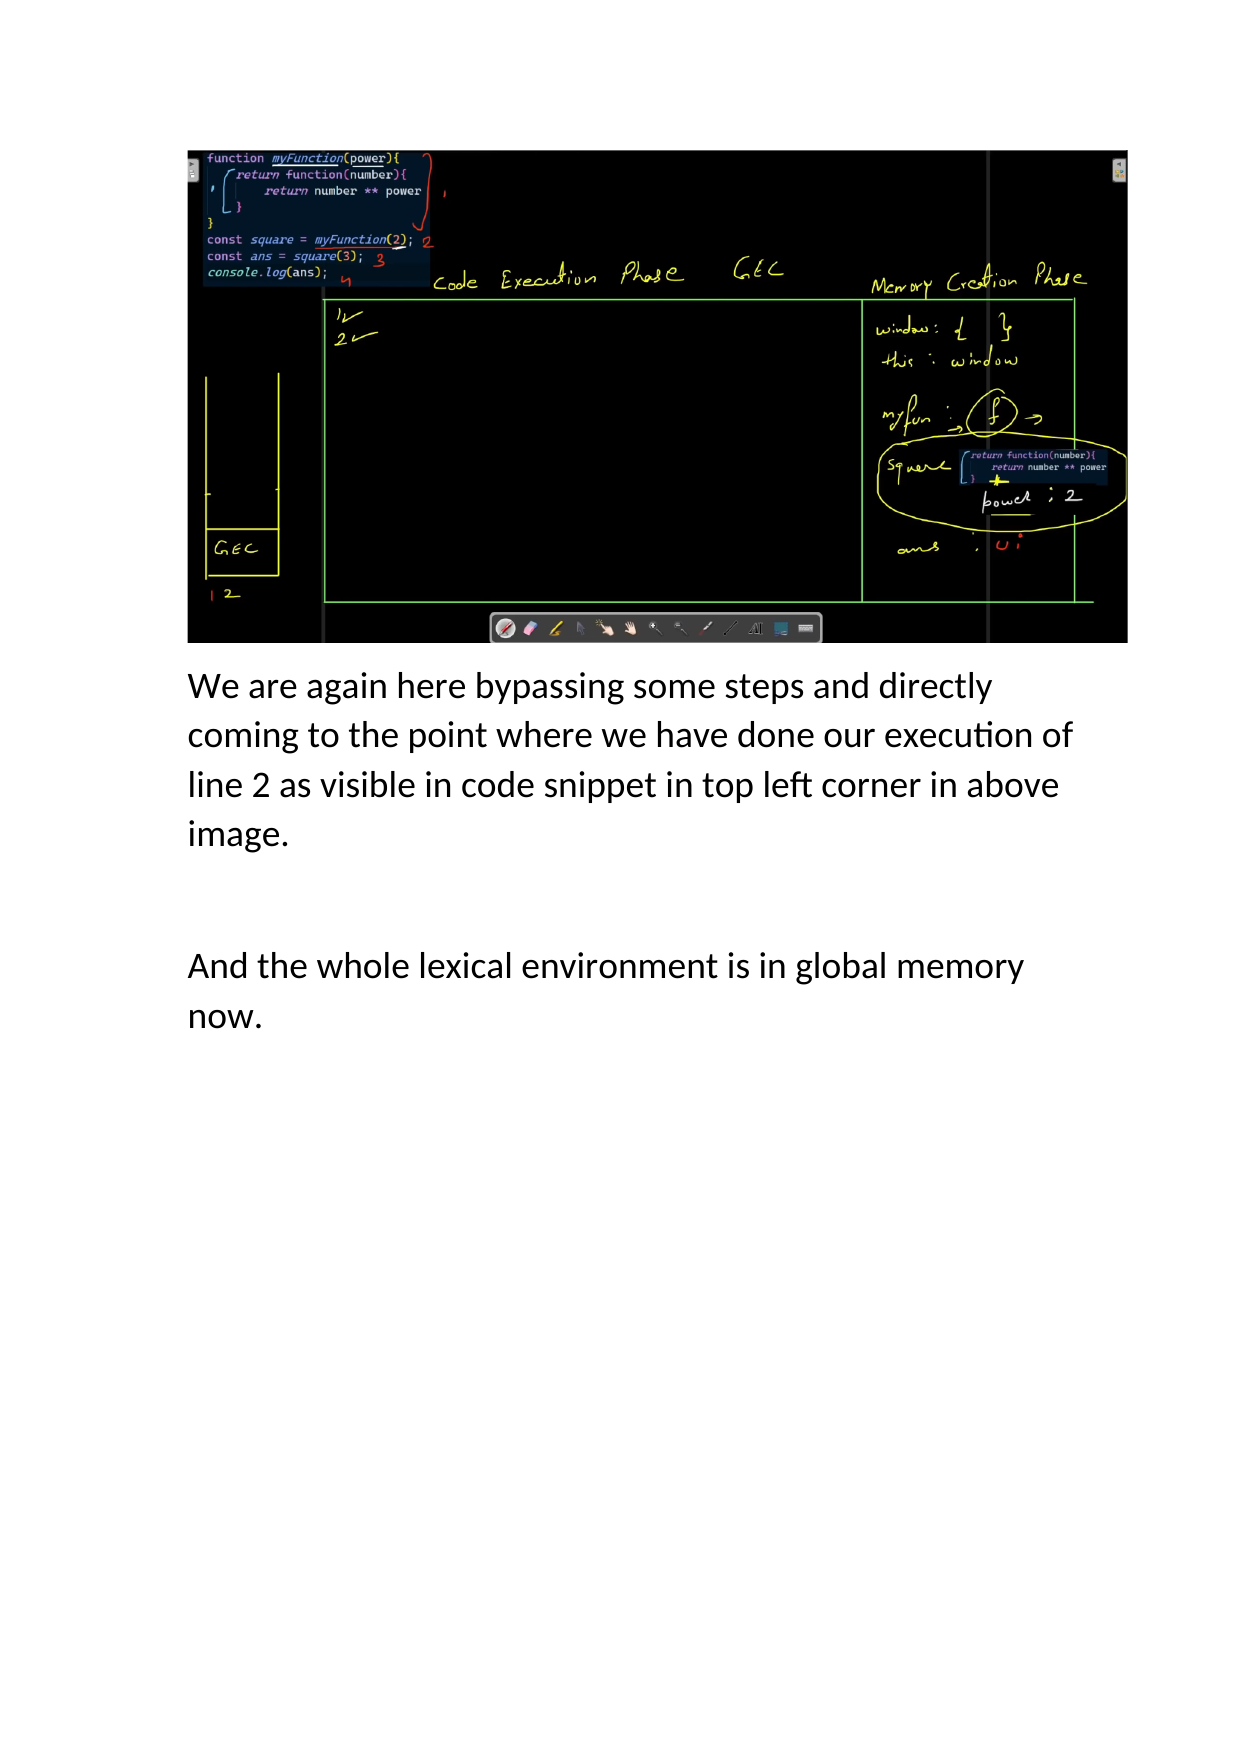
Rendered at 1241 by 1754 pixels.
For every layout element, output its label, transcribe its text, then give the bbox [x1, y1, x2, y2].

text We are again here bypassing some steps and directly coming to the point where we have done our execution of line 2 as visible in code snippet in top left corner in above image. [187, 662, 1090, 856]
picture [187, 150, 1128, 643]
text And the whole lexical environment is in global memory now. [187, 942, 1090, 1038]
